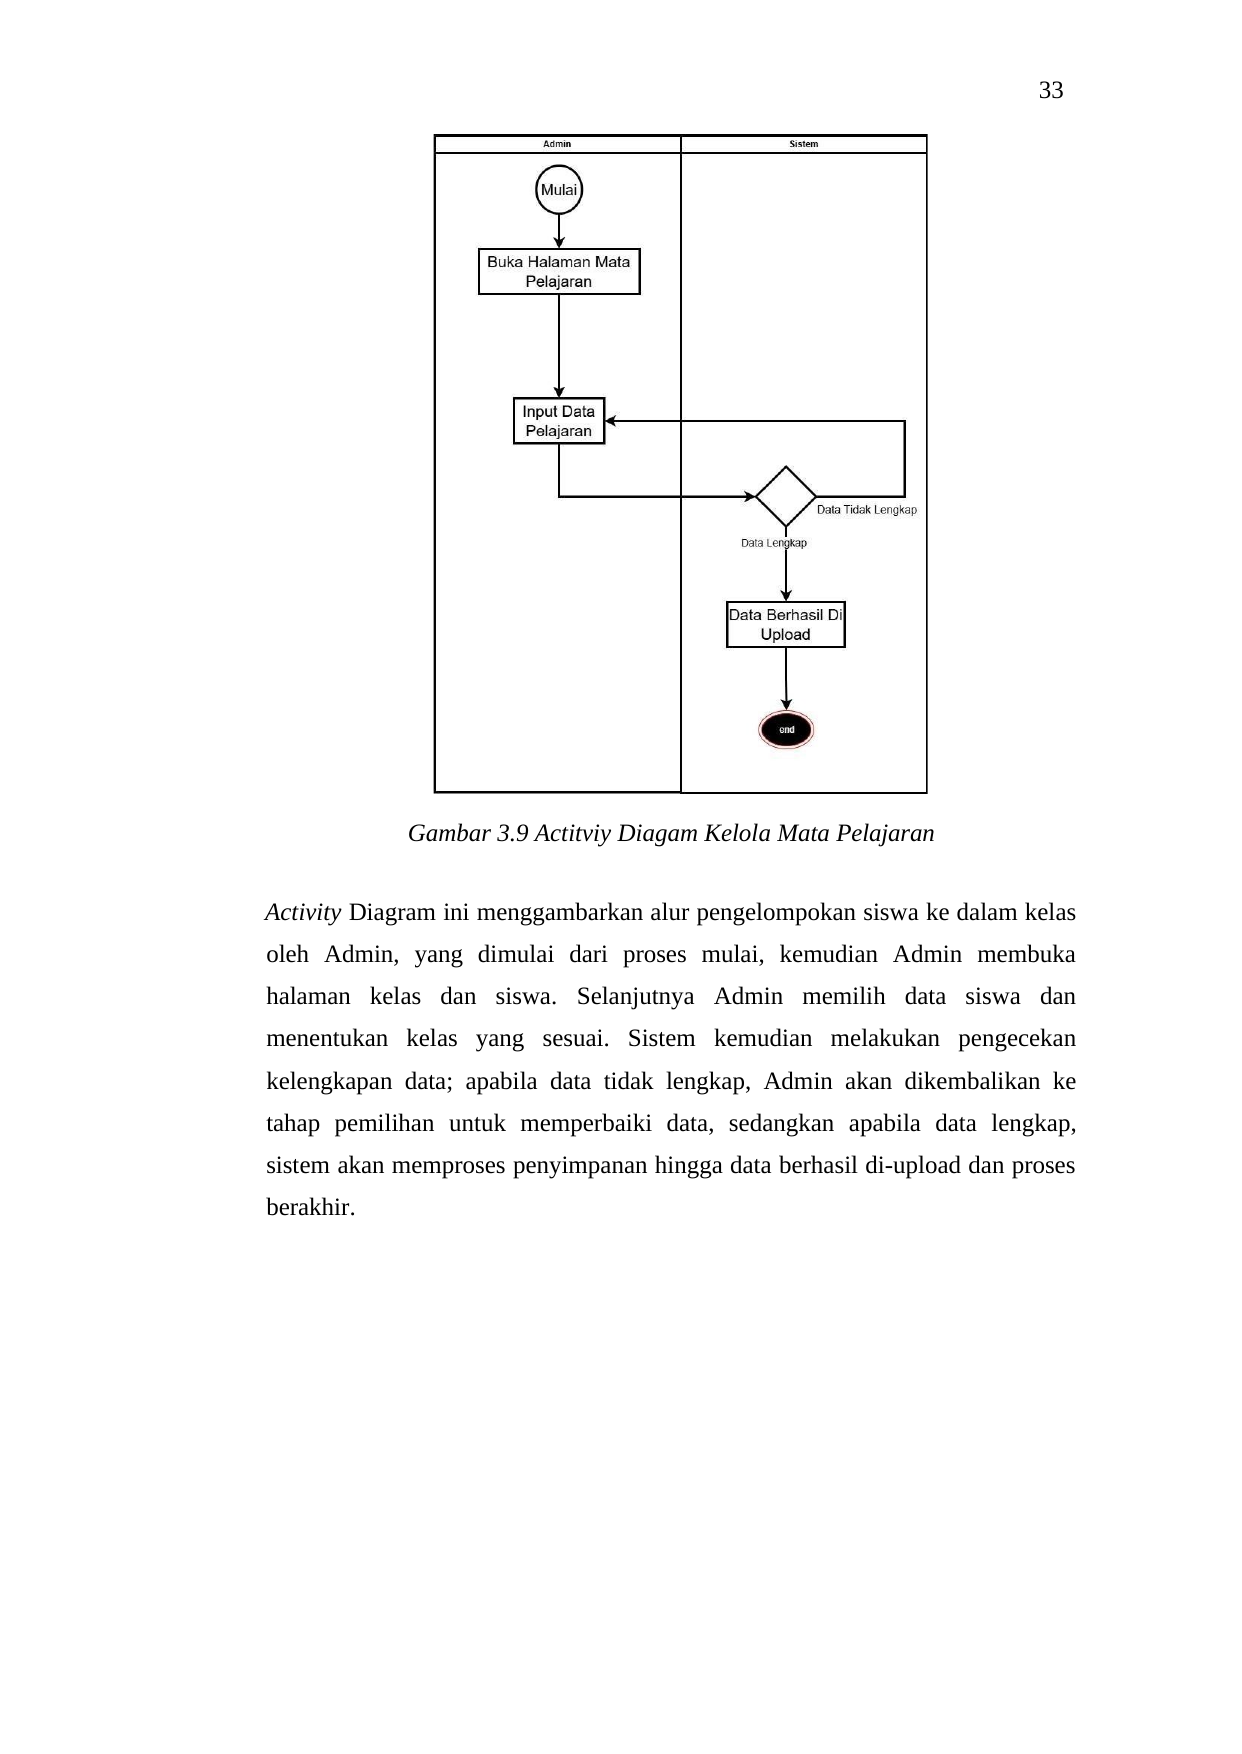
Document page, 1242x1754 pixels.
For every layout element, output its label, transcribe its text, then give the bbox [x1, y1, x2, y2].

text Gambar 3.9 Actitviy Diagam Kelola Mata Pelajaran [177, 818, 1168, 847]
text Activity Diagram ini menggambarkan alur pengelompokan siswa ke dalam kelas oleh Admin, yang dimulai dari proses mulai, kemudian Admin membuka halaman kelas dan siswa. Selanjutnya Admin memilih data siswa dan menentukan kelas yang sesuai. Sistem kemudian melakukan pengecekan kelengkapan data; apabila data tidak lengkap, Admin akan dikembalikan ke tahap pemilihan untuk memperbaiki data, sedangkan apabila data lengkap, sistem akan memproses penyimpanan hingga data berhasil di-upload dan proses berakhir. [265, 897, 1077, 1221]
picture [433, 134, 928, 794]
